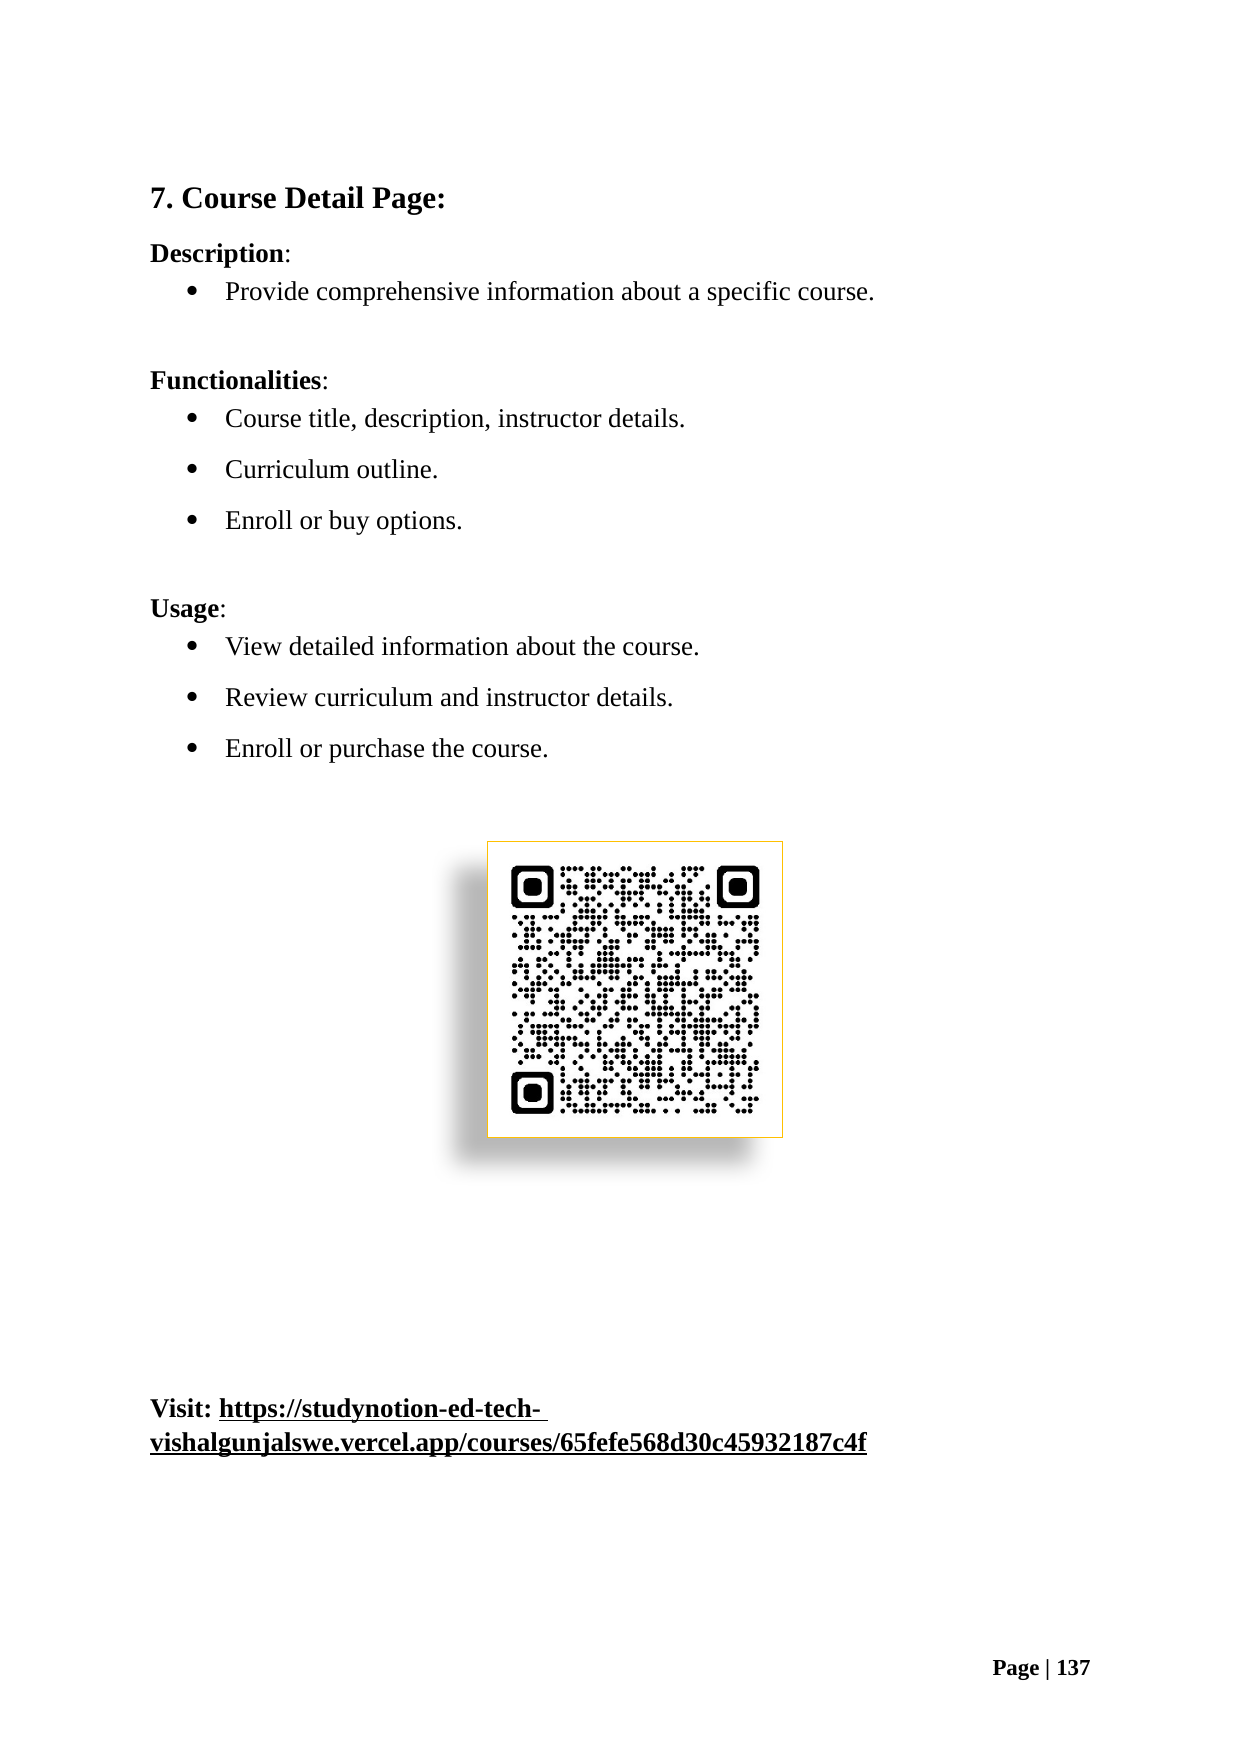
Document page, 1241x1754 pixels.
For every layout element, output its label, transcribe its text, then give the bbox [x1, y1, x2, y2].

subtitle Review curriculum and instructor details. [187, 681, 1090, 712]
subtitle Curriculum outline. [187, 453, 1090, 484]
subtitle View detailed information about the course. [187, 630, 1090, 661]
subtitle Provide comprehensive information about a specific course. [187, 275, 1090, 306]
subtitle Usage: [150, 592, 1090, 624]
text Visit: https://studynotion-ed-tech- vishalgunjalswe.vercel.app/courses/65fefe568d30c45932187c4f [150, 1392, 1090, 1457]
subtitle Functionalities: [150, 364, 1090, 395]
subtitle Enroll or buy options. [187, 504, 1090, 535]
subtitle Enroll or purchase the course. [187, 732, 1090, 763]
subtitle Description: [150, 237, 1090, 269]
subtitle Course title, description, instructor details. [187, 402, 1090, 433]
picture [488, 842, 782, 1137]
subtitle 7. Course Detail Page: [150, 179, 1090, 215]
